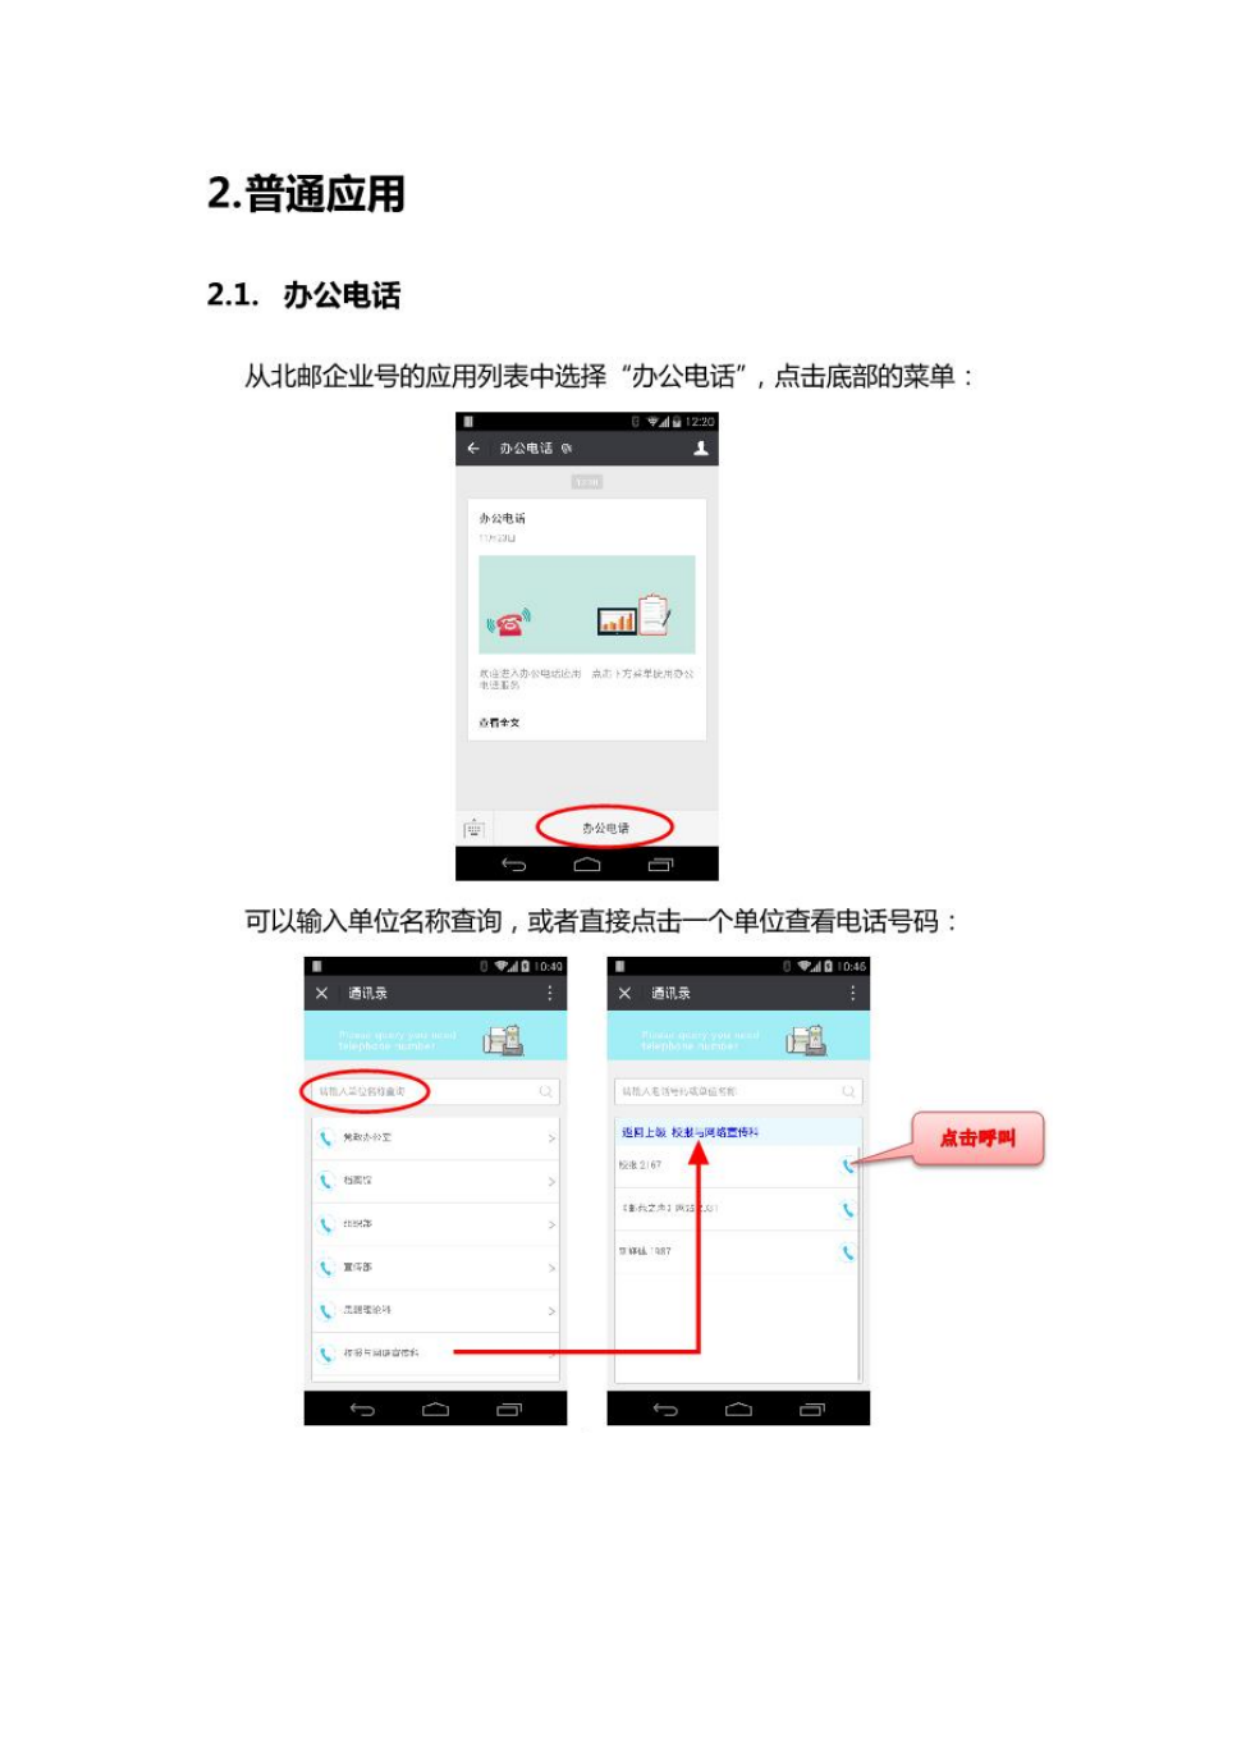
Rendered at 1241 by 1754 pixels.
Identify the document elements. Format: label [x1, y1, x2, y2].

picture [187, 162, 1053, 1433]
